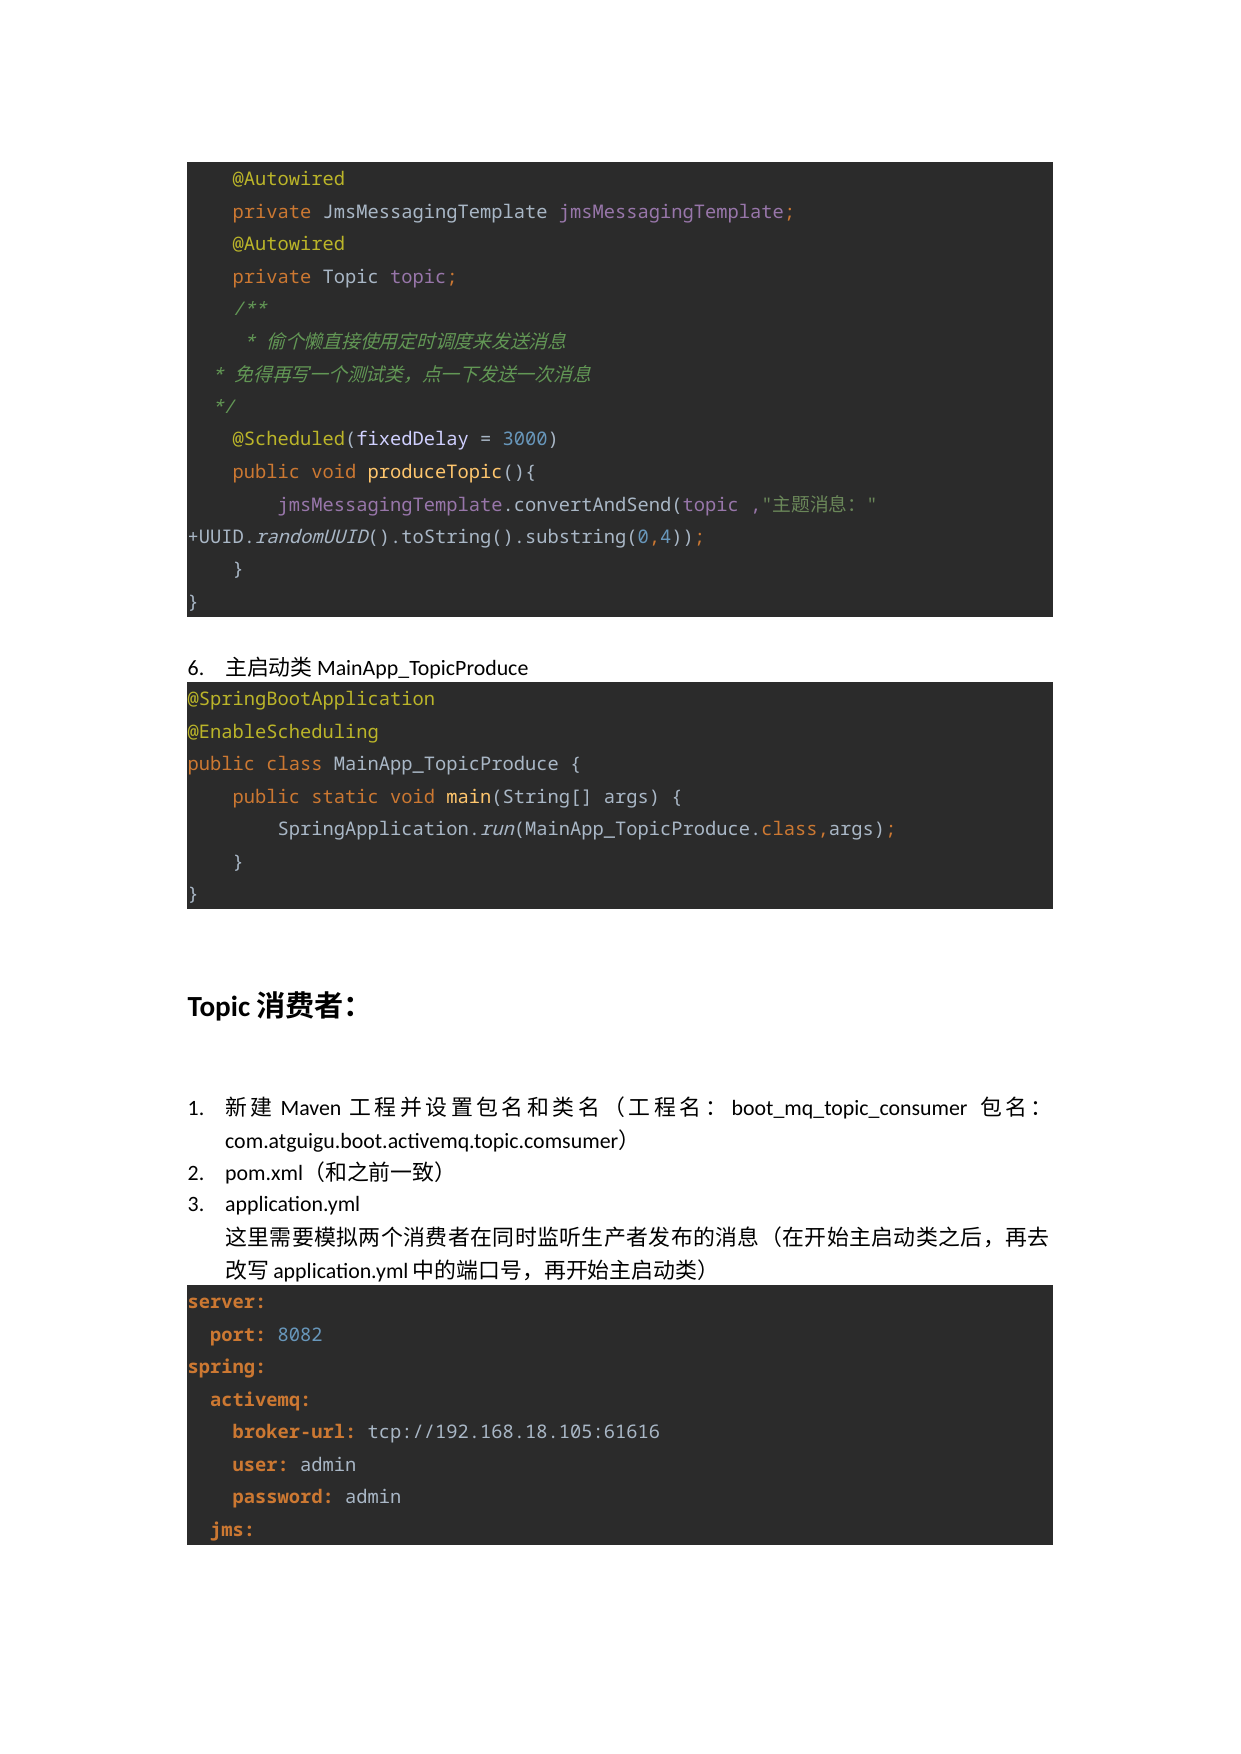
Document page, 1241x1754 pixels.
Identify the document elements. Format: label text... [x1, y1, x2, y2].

list 新建Maven工程并设置包名和类名（工程名：boot_mq_topic_consumer 包名：com.atguigu.boot.activemq.topic.comsumer） [187, 1090, 1053, 1155]
list application.yml [187, 1187, 1053, 1220]
text @SpringBootApplication @EnableScheduling public class MainApp_TopicProduce { public static void main(String[] args) { SpringApplication.run(MainApp_TopicProduce.class,args); } } [187, 682, 1053, 909]
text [187, 162, 1053, 617]
subtitle Topic消费者： [187, 971, 1053, 1036]
list pom.xml（和之前一致） [187, 1155, 1053, 1187]
list 主启动类MainApp_TopicProduce [187, 649, 1053, 682]
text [187, 1285, 1053, 1545]
list 这里需要模拟两个消费者在同时监听生产者发布的消息（在开始主启动类之后，再去改写application.yml中的端口号，再开始主启动类） [225, 1220, 1053, 1285]
